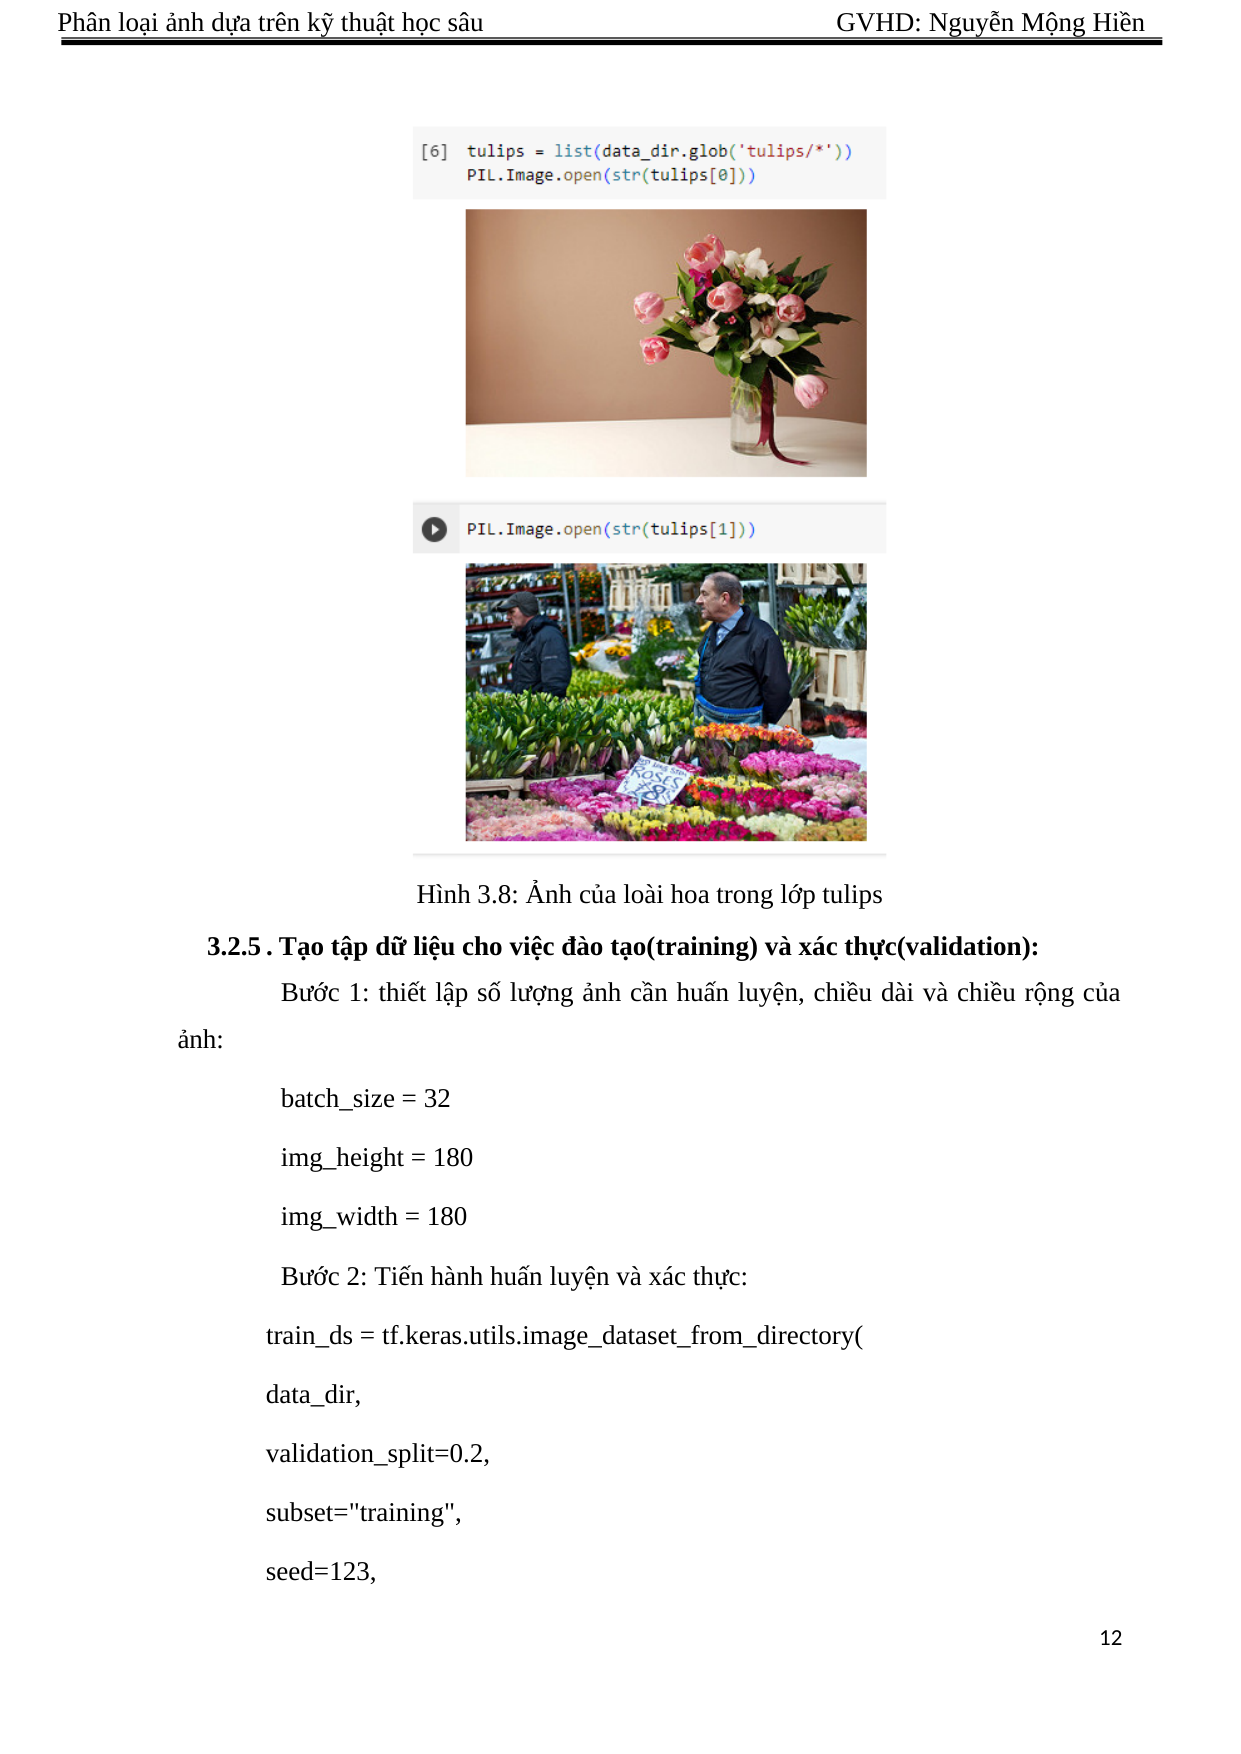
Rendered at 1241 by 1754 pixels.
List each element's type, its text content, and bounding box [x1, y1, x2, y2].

text seed=123, [252, 1556, 1122, 1587]
text subset="training", [252, 1496, 1122, 1527]
text batch_size = 32 [281, 1082, 1122, 1113]
text Bước 2: Tiến hành huấn luyện và xác thực: [281, 1260, 1122, 1291]
text validation_split=0.2, [252, 1437, 1122, 1468]
text Hình 3.8: Ảnh của loài hoa trong lớp tulips [177, 878, 1122, 909]
text Bước 1: thiết lập số lượng ảnh cần huấn luyện, chiều dài và chiều rộng của ảnh: [177, 976, 1122, 1054]
text train_ds = tf.keras.utils.image_dataset_from_directory( [252, 1319, 1122, 1350]
picture [412, 118, 887, 860]
text img_width = 180 [281, 1201, 1122, 1232]
text img_height = 180 [281, 1141, 1122, 1172]
text data_dir, [252, 1378, 1122, 1409]
subtitle . Tạo tập dữ liệu cho việc đào tạo(training) và xác thực(validation): [207, 930, 1122, 961]
